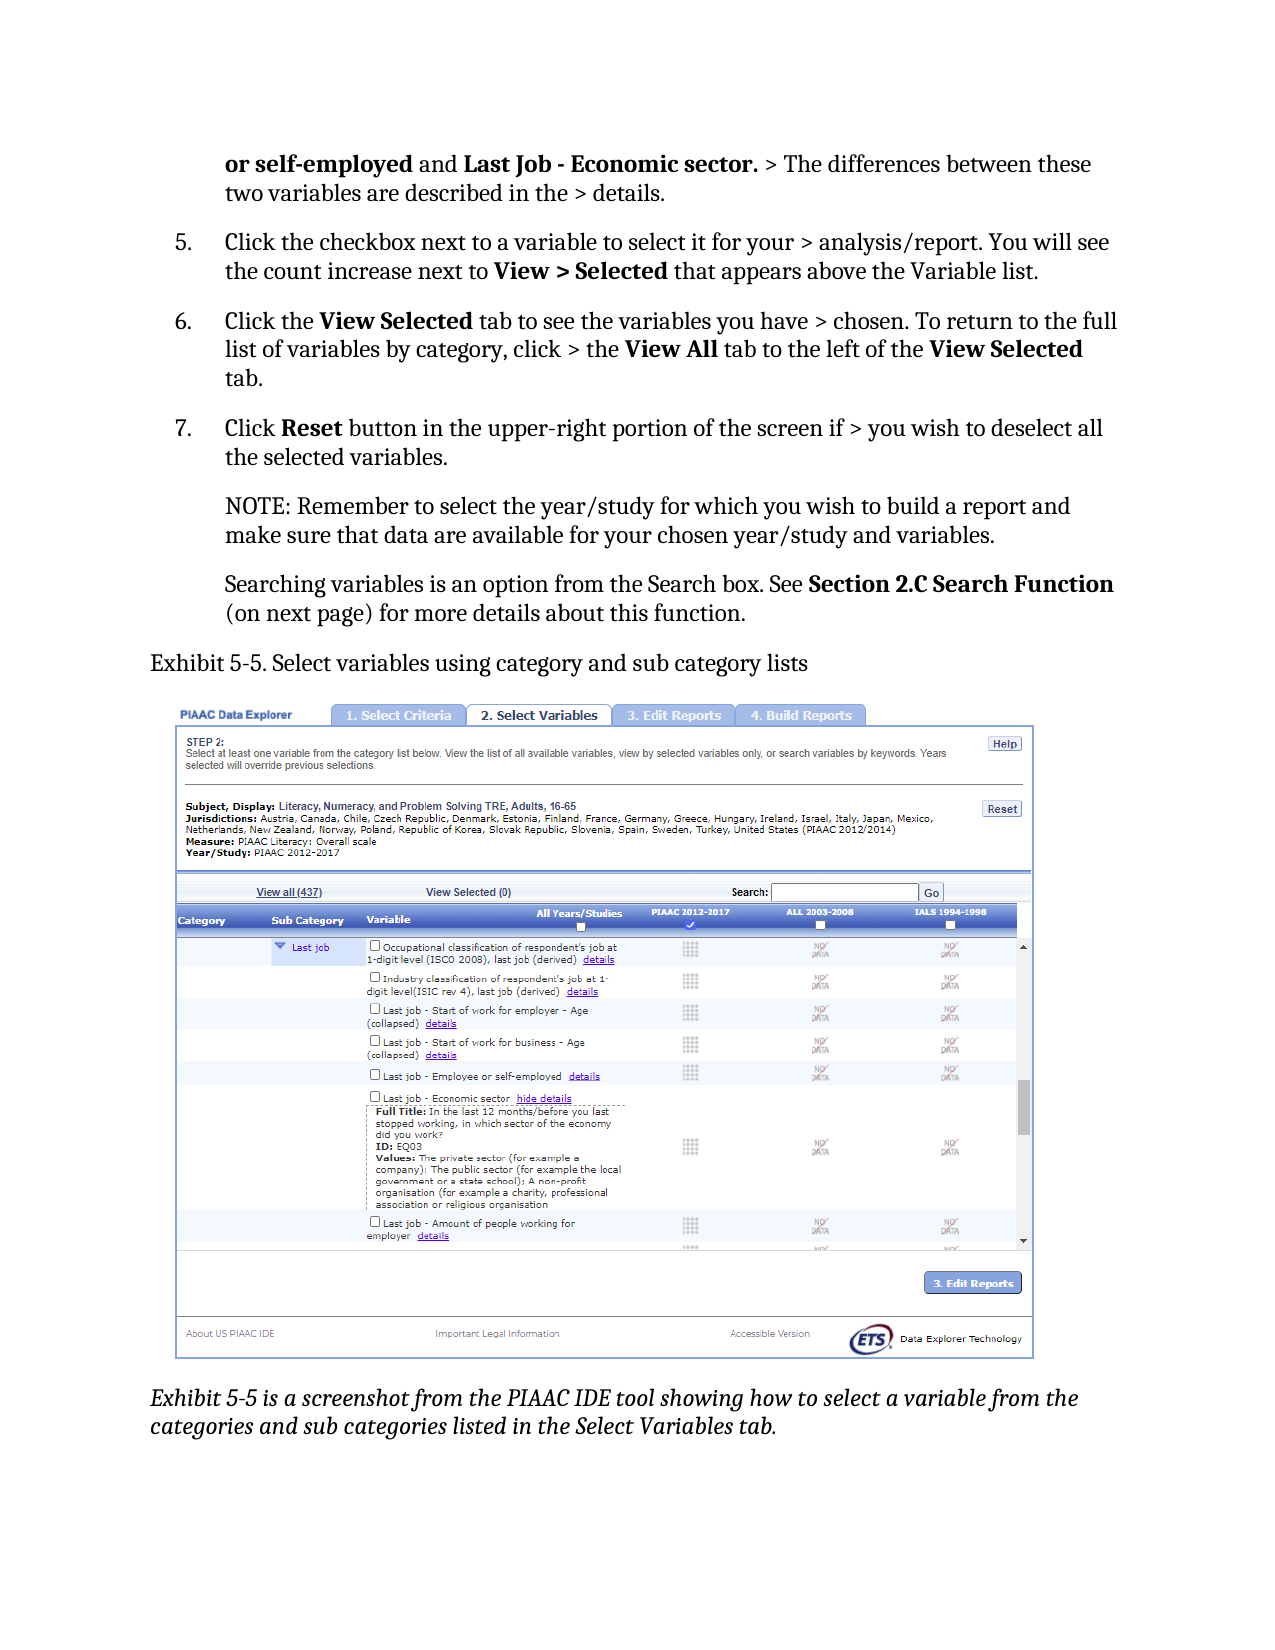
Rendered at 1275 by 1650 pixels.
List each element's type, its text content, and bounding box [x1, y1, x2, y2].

list Click Reset button in the upper-right portion of the screen if > you wish to deselect all the selected variables. [175, 414, 1125, 471]
text Exhibit 5-5. Select variables using category and sub category lists [150, 649, 1125, 677]
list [175, 150, 1125, 207]
picture [168, 696, 1044, 1363]
text Exhibit 5-5 is a screenshot from the PIAAC IDE tool showing how to select a variable from the categories and sub categories listed in the Select Variables tab. [150, 1383, 1125, 1441]
list Click the View Selected tab to see the variables you have > chosen. To return to the full list of variables by category, click > the View All tab to the left of the View Selected tab. [175, 307, 1125, 393]
list NOTE: Remember to select the year/study for which you wish to build a report and make sure that data are available for your chosen year/study and variables. [175, 492, 1125, 549]
list Click the checkbox next to a variable to select it for your > analysis/report. You will see the count increase next to View > Selected that appears above the Variable list. [175, 228, 1125, 286]
list Searching variables is an option from the Search box. See Section 2.C Search Function (on next page) for more details about this function. [175, 570, 1125, 628]
